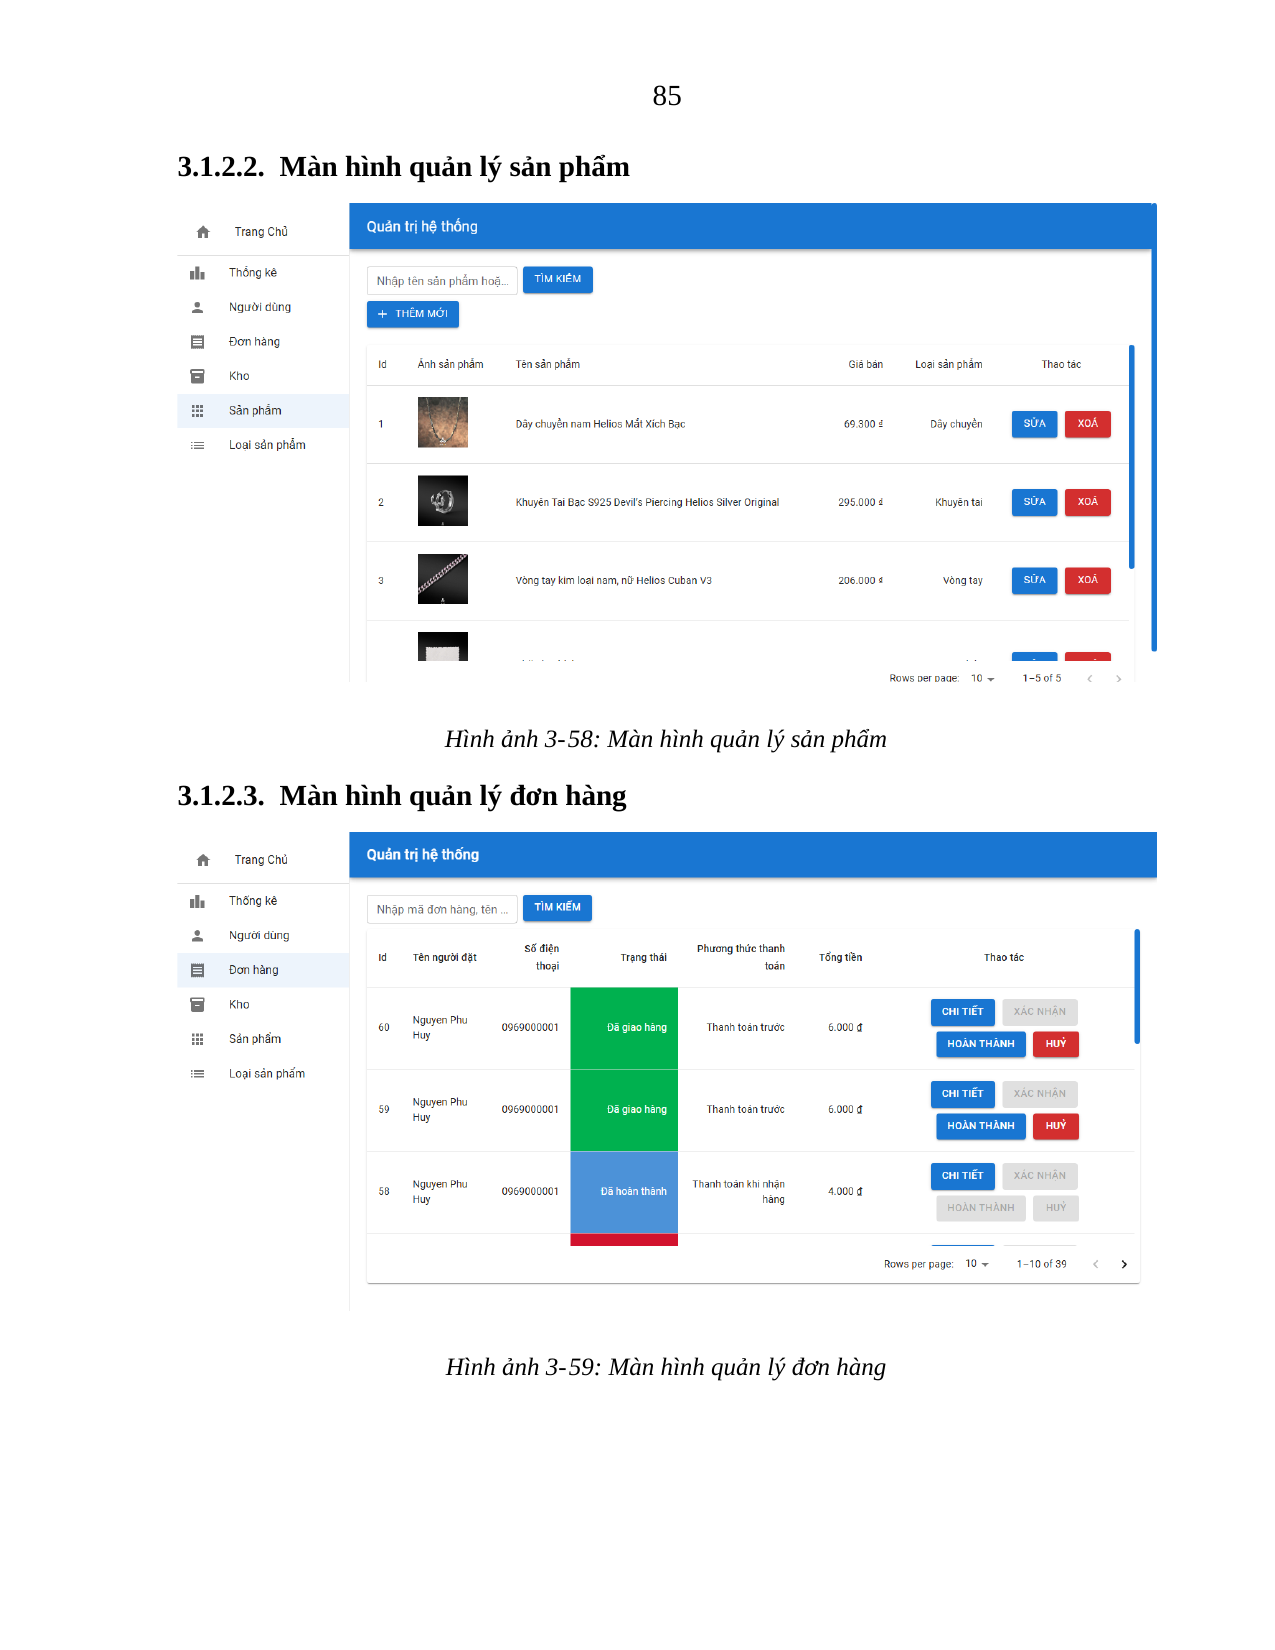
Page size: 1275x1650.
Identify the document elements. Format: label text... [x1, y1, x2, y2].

subtitle Màn hình quản lý đơn hàng [177, 778, 1157, 811]
subtitle Màn hình quản lý sản phẩm [177, 149, 1157, 183]
picture [177, 832, 1157, 1311]
picture [177, 203, 1157, 682]
